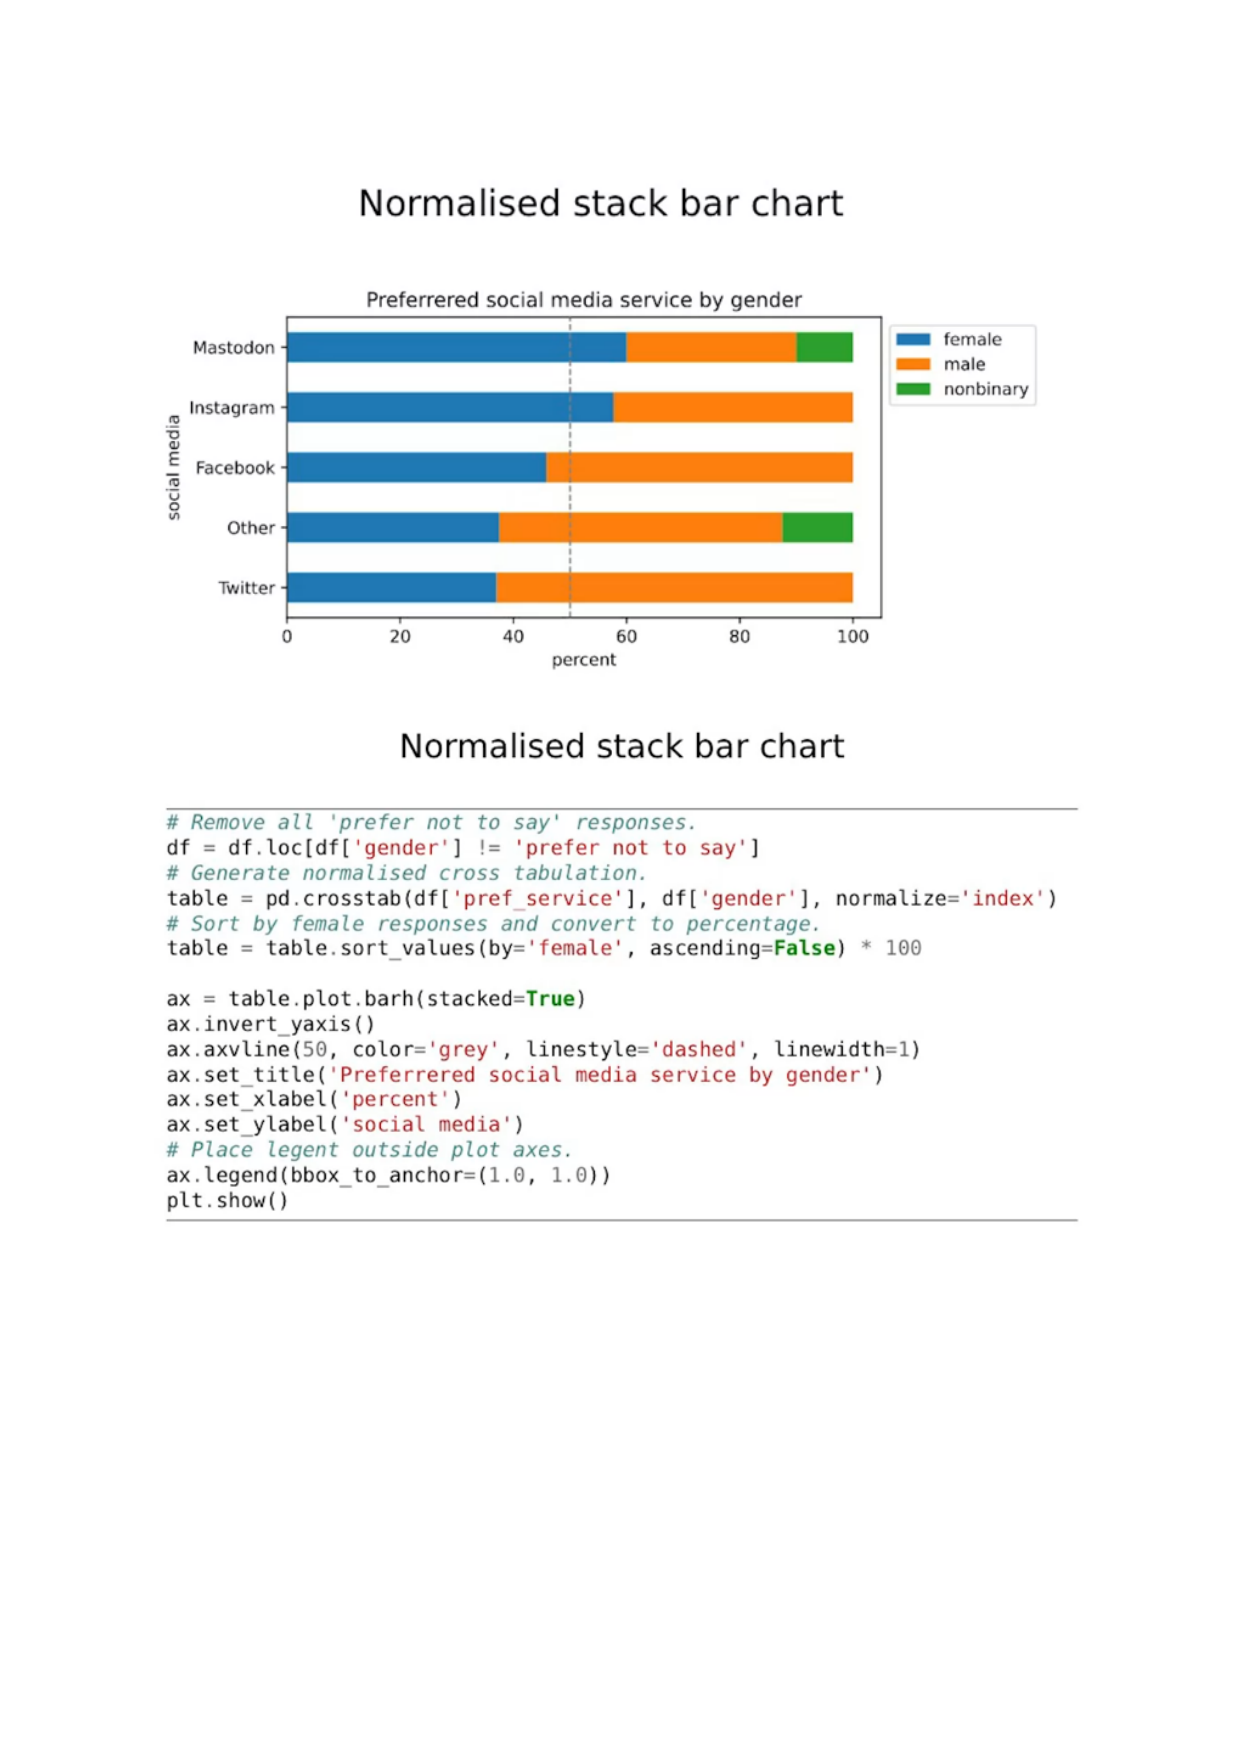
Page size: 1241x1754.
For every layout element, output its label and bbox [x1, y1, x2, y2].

picture [150, 705, 1091, 1228]
picture [150, 150, 1091, 687]
